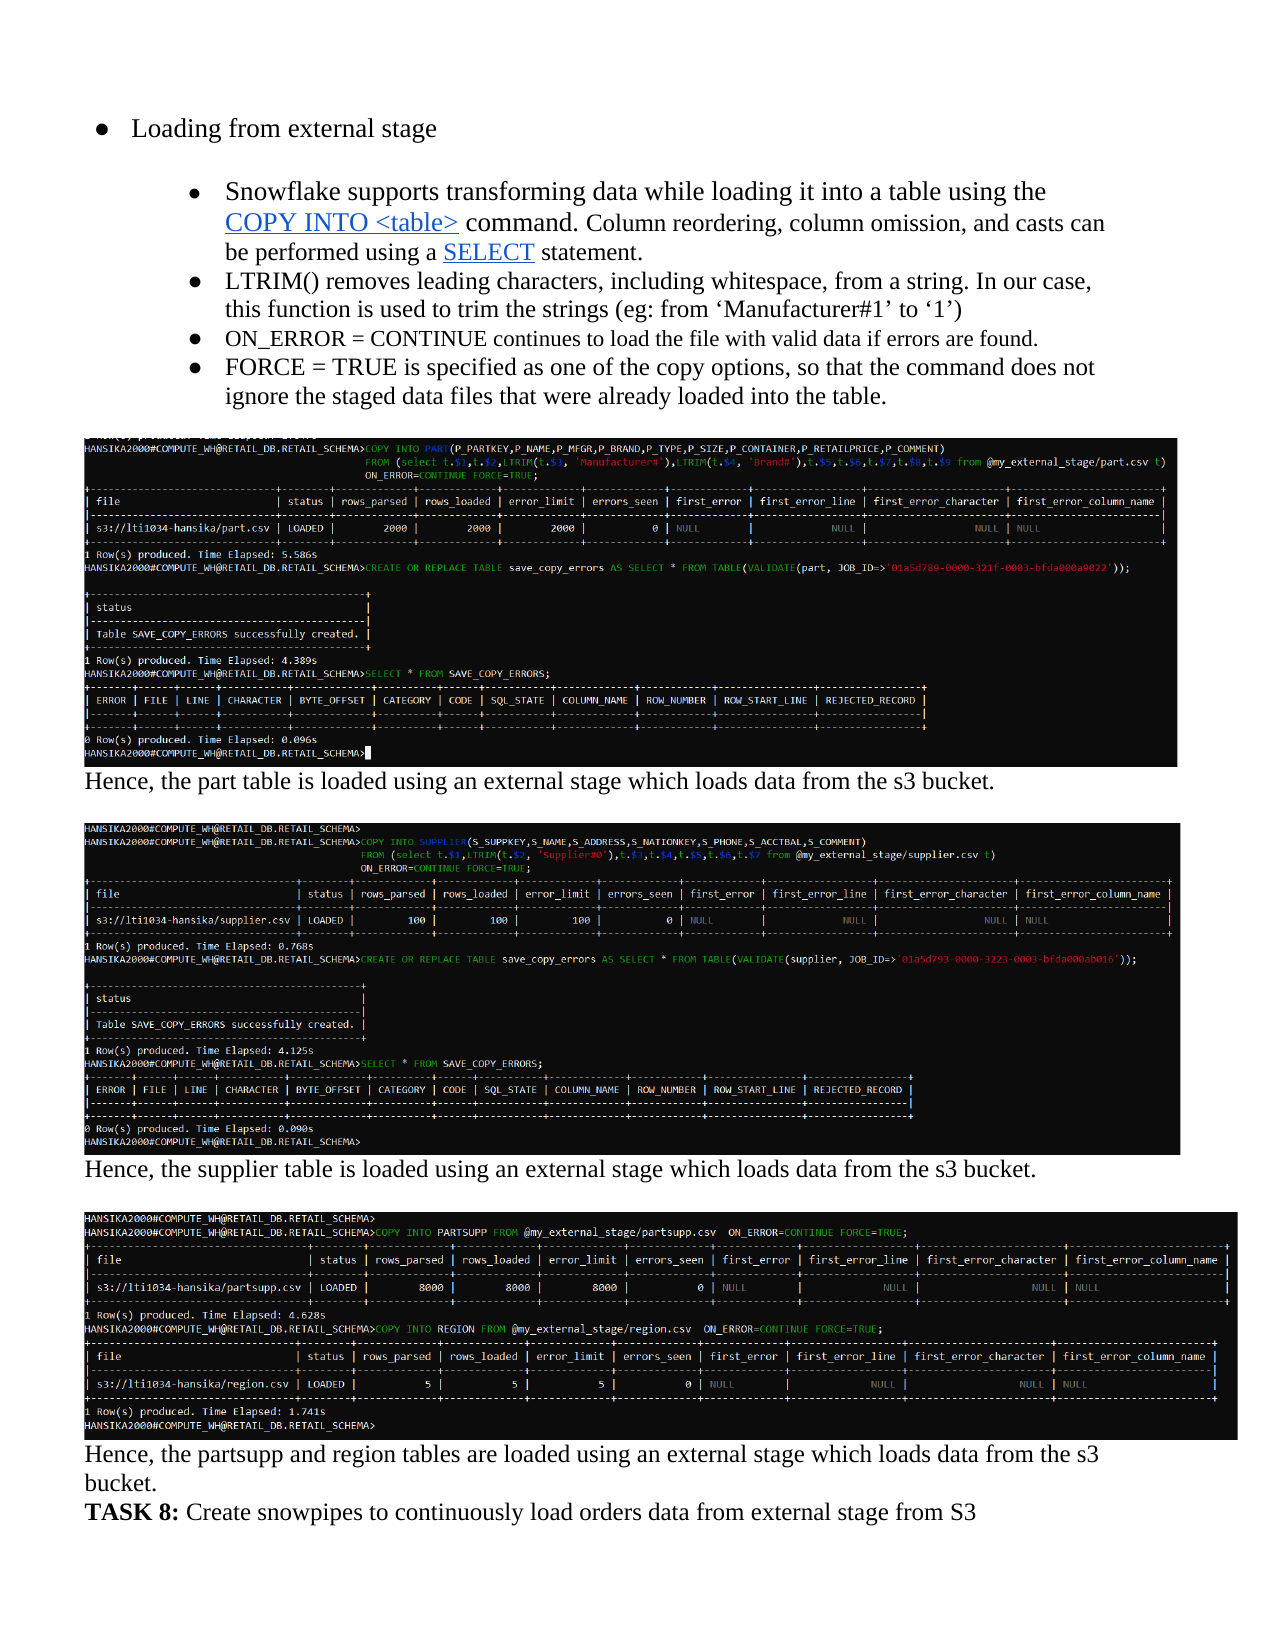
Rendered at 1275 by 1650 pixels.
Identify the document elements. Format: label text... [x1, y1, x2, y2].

text TASK 8: Create snowpipes to continuously load orders data from external stage from S3 [84, 1497, 1125, 1526]
picture [84, 1212, 1238, 1440]
picture [84, 823, 1181, 1155]
picture [84, 438, 1178, 767]
text Hence, the partsupp and region tables are loaded using an external stage which loads data from the s3 bucket. [84, 1440, 1125, 1497]
list LTRIM() removes leading characters, including whitespace, from a string. In our case, this function is used to trim the strings (eg: from ‘Manufacturer#1’ to ‘1’) [187, 266, 1125, 323]
text Hence, the supplier table is loaded using an external stage which loads data from the s3 bucket. [84, 1155, 1125, 1183]
text Hence, the part table is loaded using an external stage which loads data from the s3 bucket. [84, 767, 1125, 795]
list Loading from external stage [94, 112, 1125, 144]
list FORCE = TRUE is specified as one of the copy options, so that the command does not ignore the staged data files that were already loaded into the table. [187, 352, 1125, 409]
list Snowflake supports transforming data while loading it into a table using the COPY INTO <table> command. Column reordering, column omission, and casts can be performed using a SELECT statement. [187, 175, 1125, 266]
list ON_ERROR = CONTINUE continues to load the file with valid data if errors are found. [187, 323, 1125, 352]
